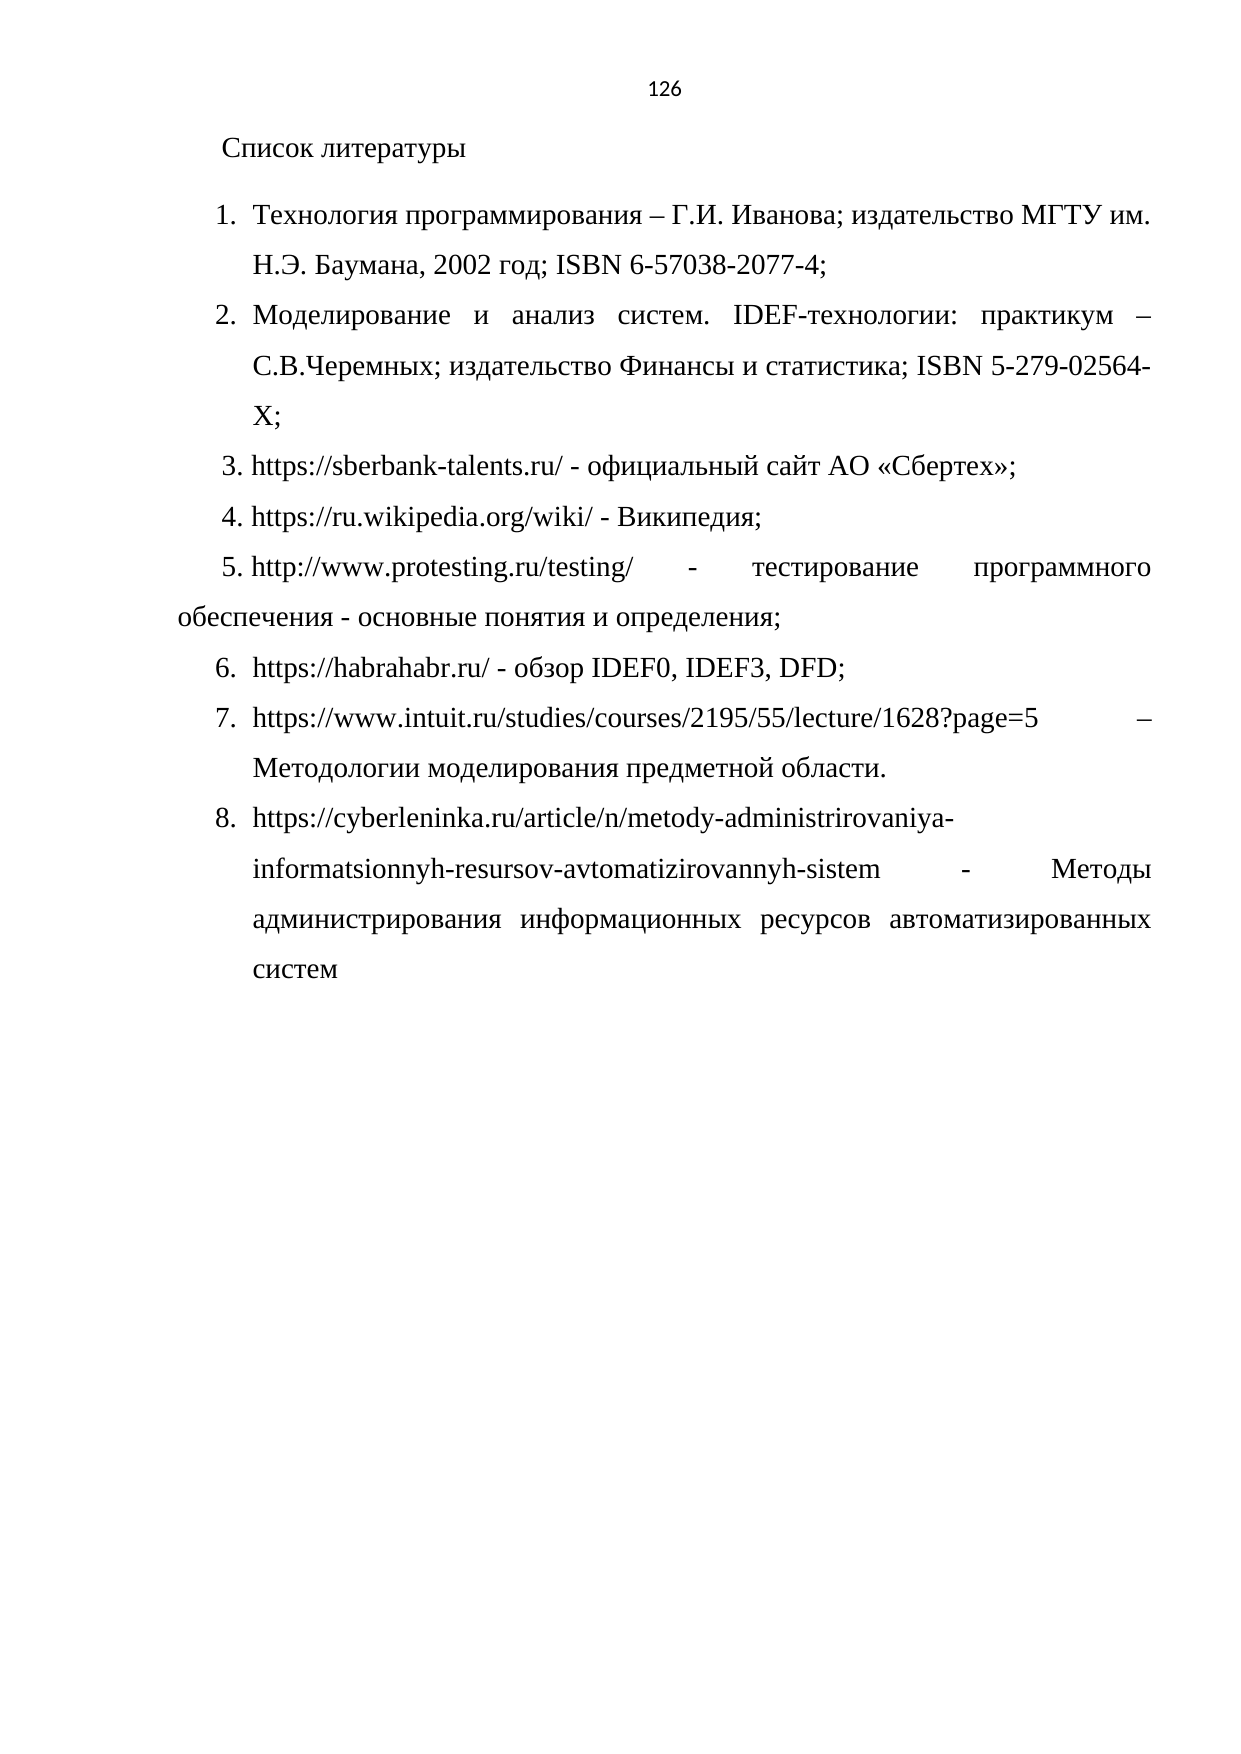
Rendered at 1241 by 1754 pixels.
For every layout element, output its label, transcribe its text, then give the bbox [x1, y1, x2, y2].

list https://cyberleninka.ru/article/n/metody-administrirovaniya-informatsionnyh-resursov-avtomatizirovannyh-sistem - Методы администрирования информационных ресурсов автоматизированных систем [215, 801, 1152, 985]
list Моделирование и анализ систем. IDEF-технологии: практикум – С.В.Черемных; издательство Финансы и статистика; ISBN 5-279-02564-Х; [215, 297, 1152, 432]
list http://www.protesting.ru/testing/ - тестирование программного обеспечения - основные понятия и определения; [177, 549, 1152, 633]
list https://sberbank-talents.ru/ - официальный сайт АО «Сбертех»; [177, 448, 1152, 482]
list Технология программирования – Г.И. Иванова; издательство МГТУ им. Н.Э. Баумана, 2002 год; ISBN 6-57038-2077-4; [215, 197, 1152, 281]
list https://ru.wikipedia.org/wiki/ - Википедия; [177, 499, 1152, 532]
list https://habrahabr.ru/ - обзор IDEF0, IDEF3, DFD; [215, 650, 1152, 683]
text Список литературы [177, 130, 1152, 163]
list https://www.intuit.ru/studies/courses/2195/55/lecture/1628?page=5 – Методологии моделирования предметной области. [215, 700, 1152, 784]
